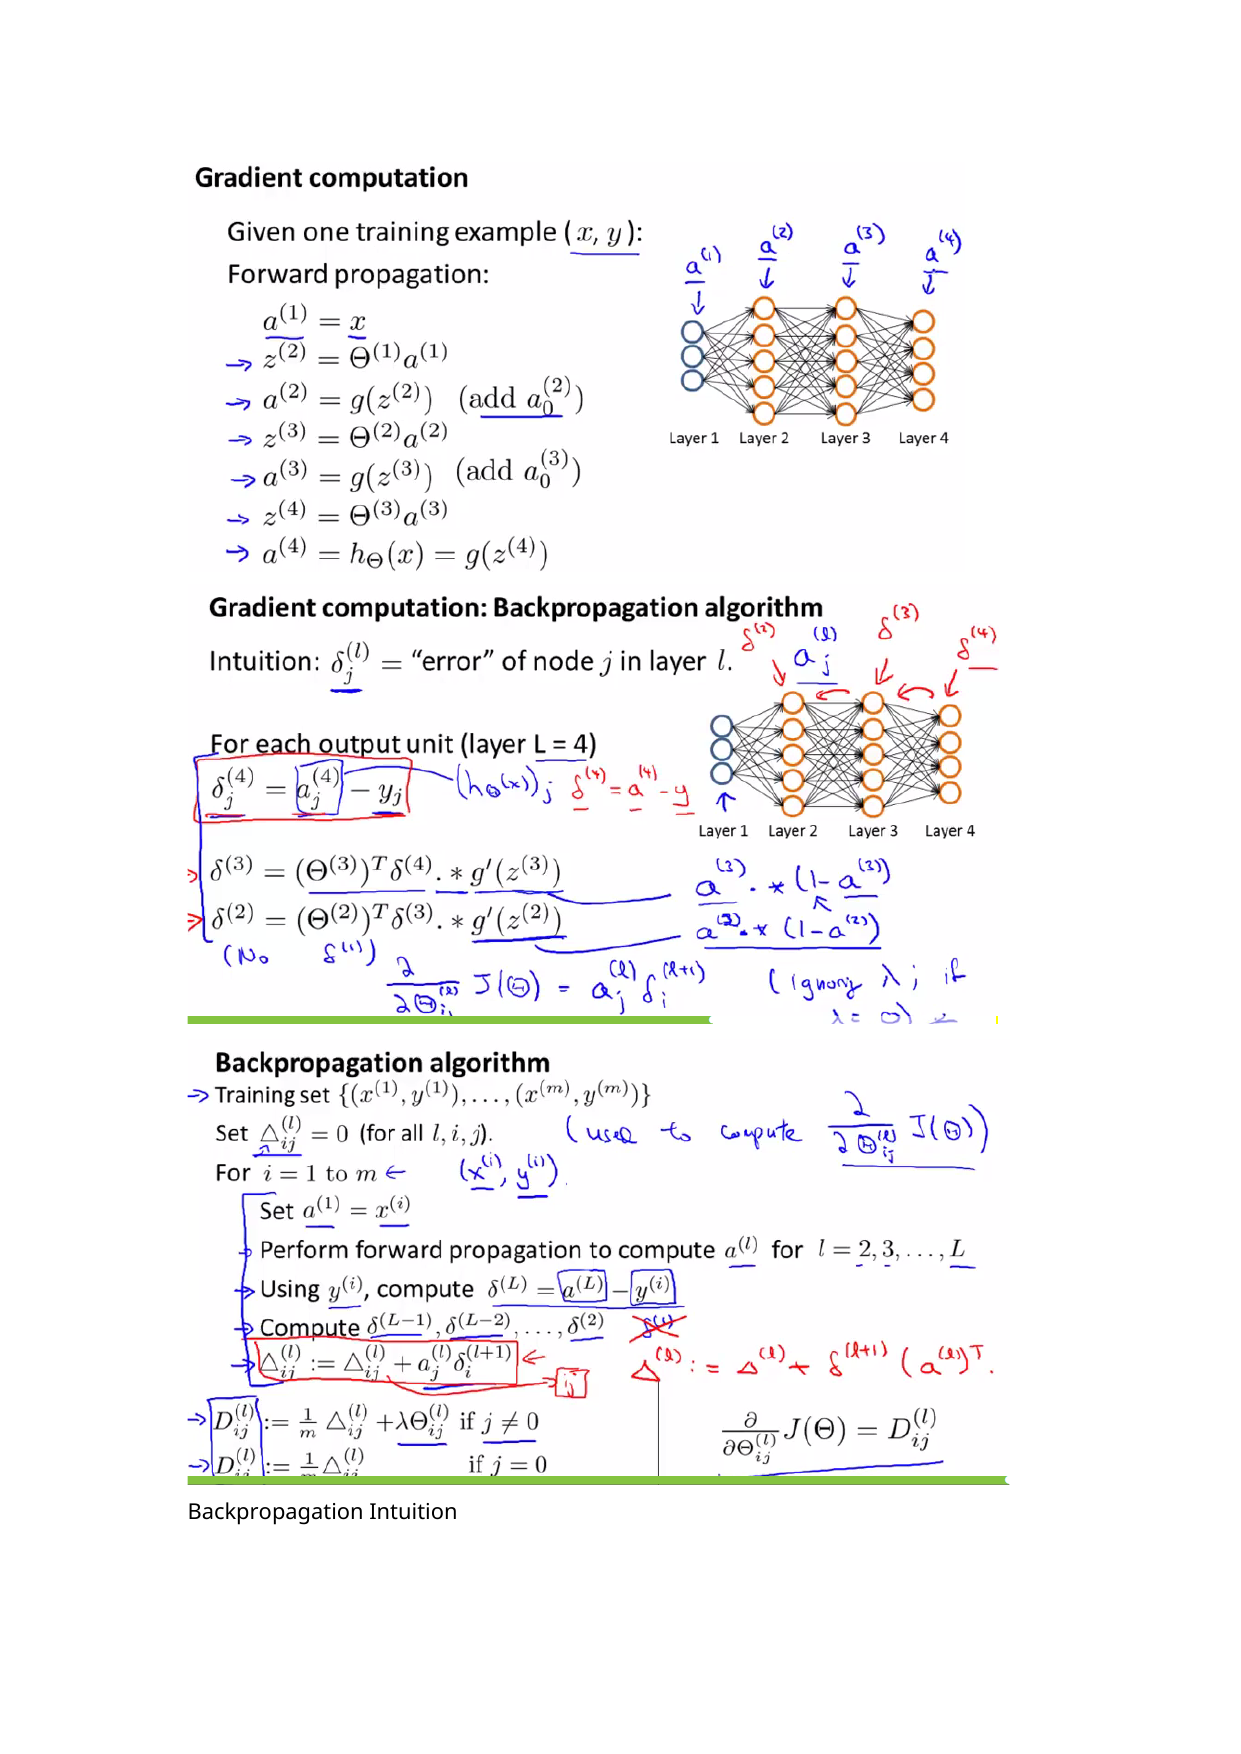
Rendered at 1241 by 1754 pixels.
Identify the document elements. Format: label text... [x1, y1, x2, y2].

picture [187, 162, 965, 572]
picture [187, 1039, 1010, 1485]
picture [187, 584, 1001, 1024]
text Backpropagation Intuition [187, 1494, 1053, 1527]
